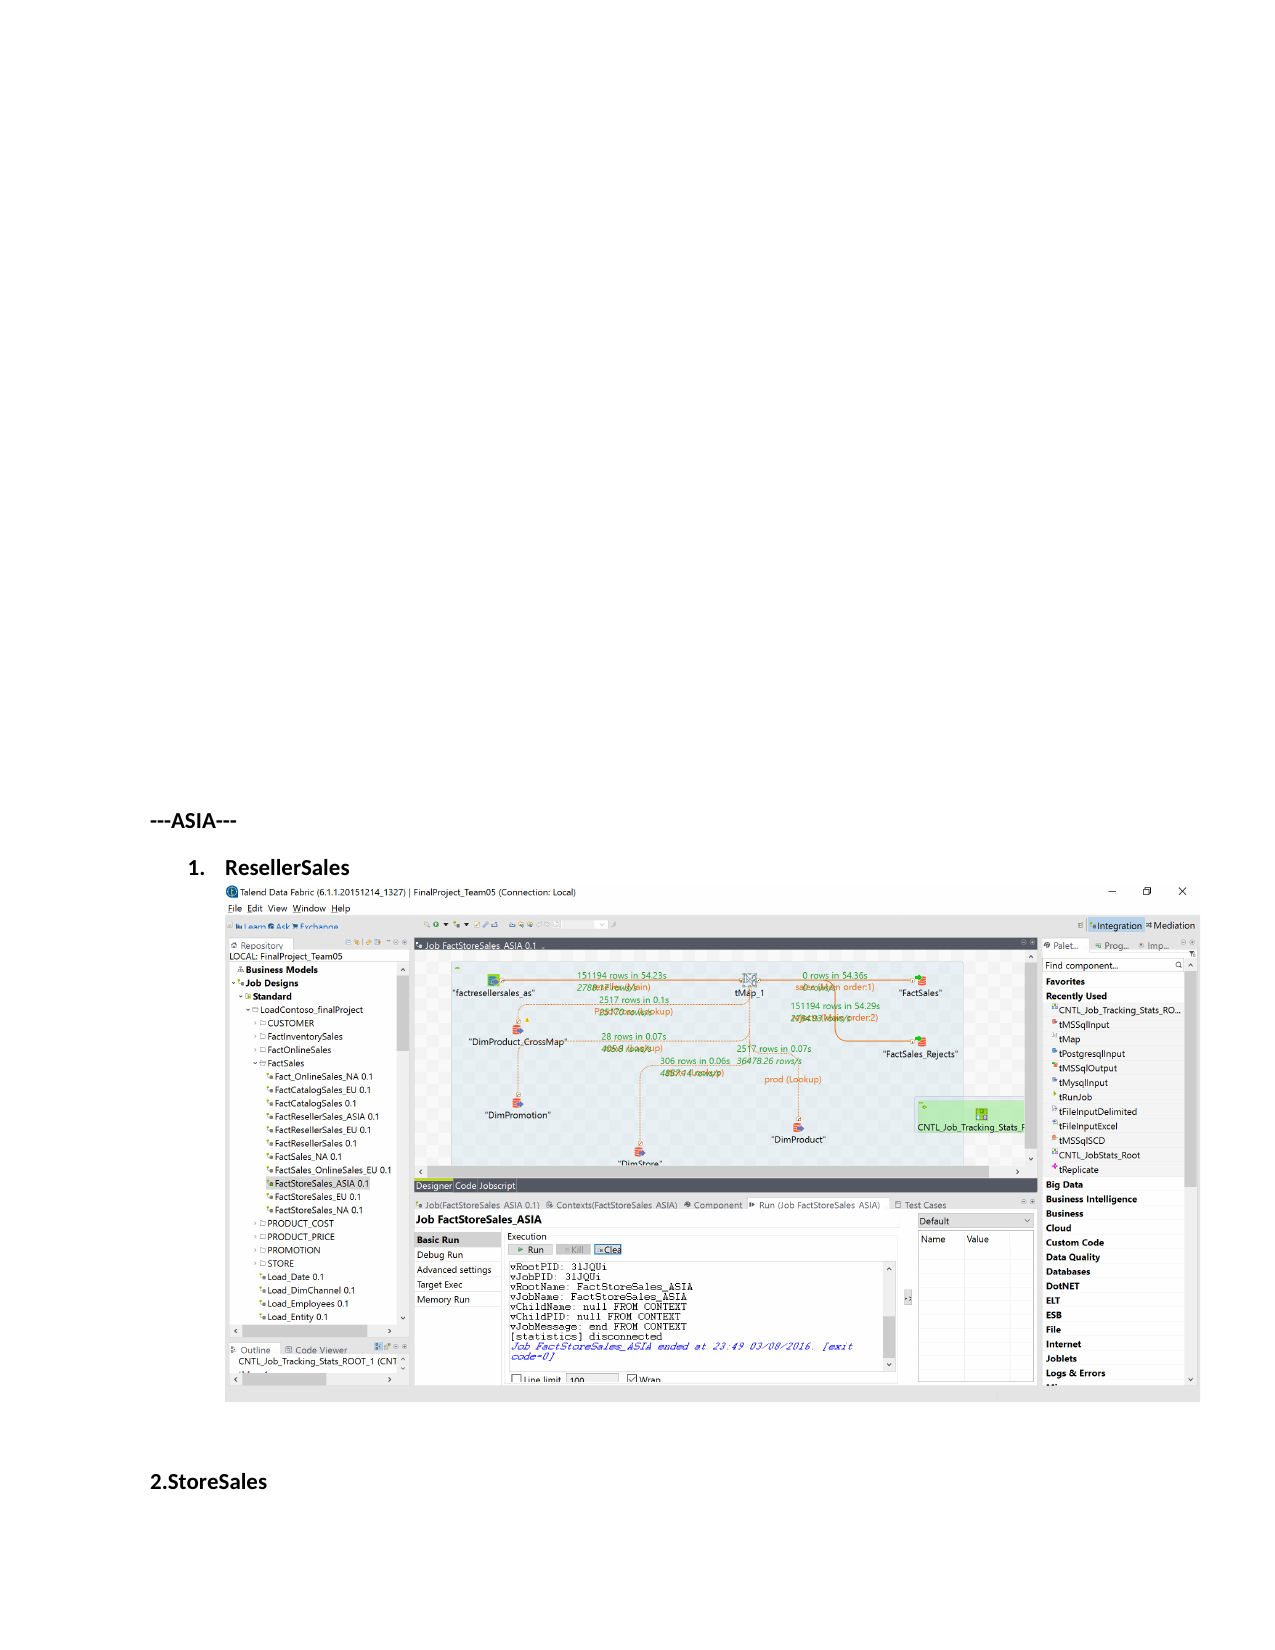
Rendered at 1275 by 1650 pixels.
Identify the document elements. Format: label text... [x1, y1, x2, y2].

text ---ASIA--- [150, 806, 1125, 834]
list ResellerSales [187, 853, 1125, 881]
picture [225, 883, 1200, 1402]
text 2.StoreSales [150, 1467, 1125, 1495]
